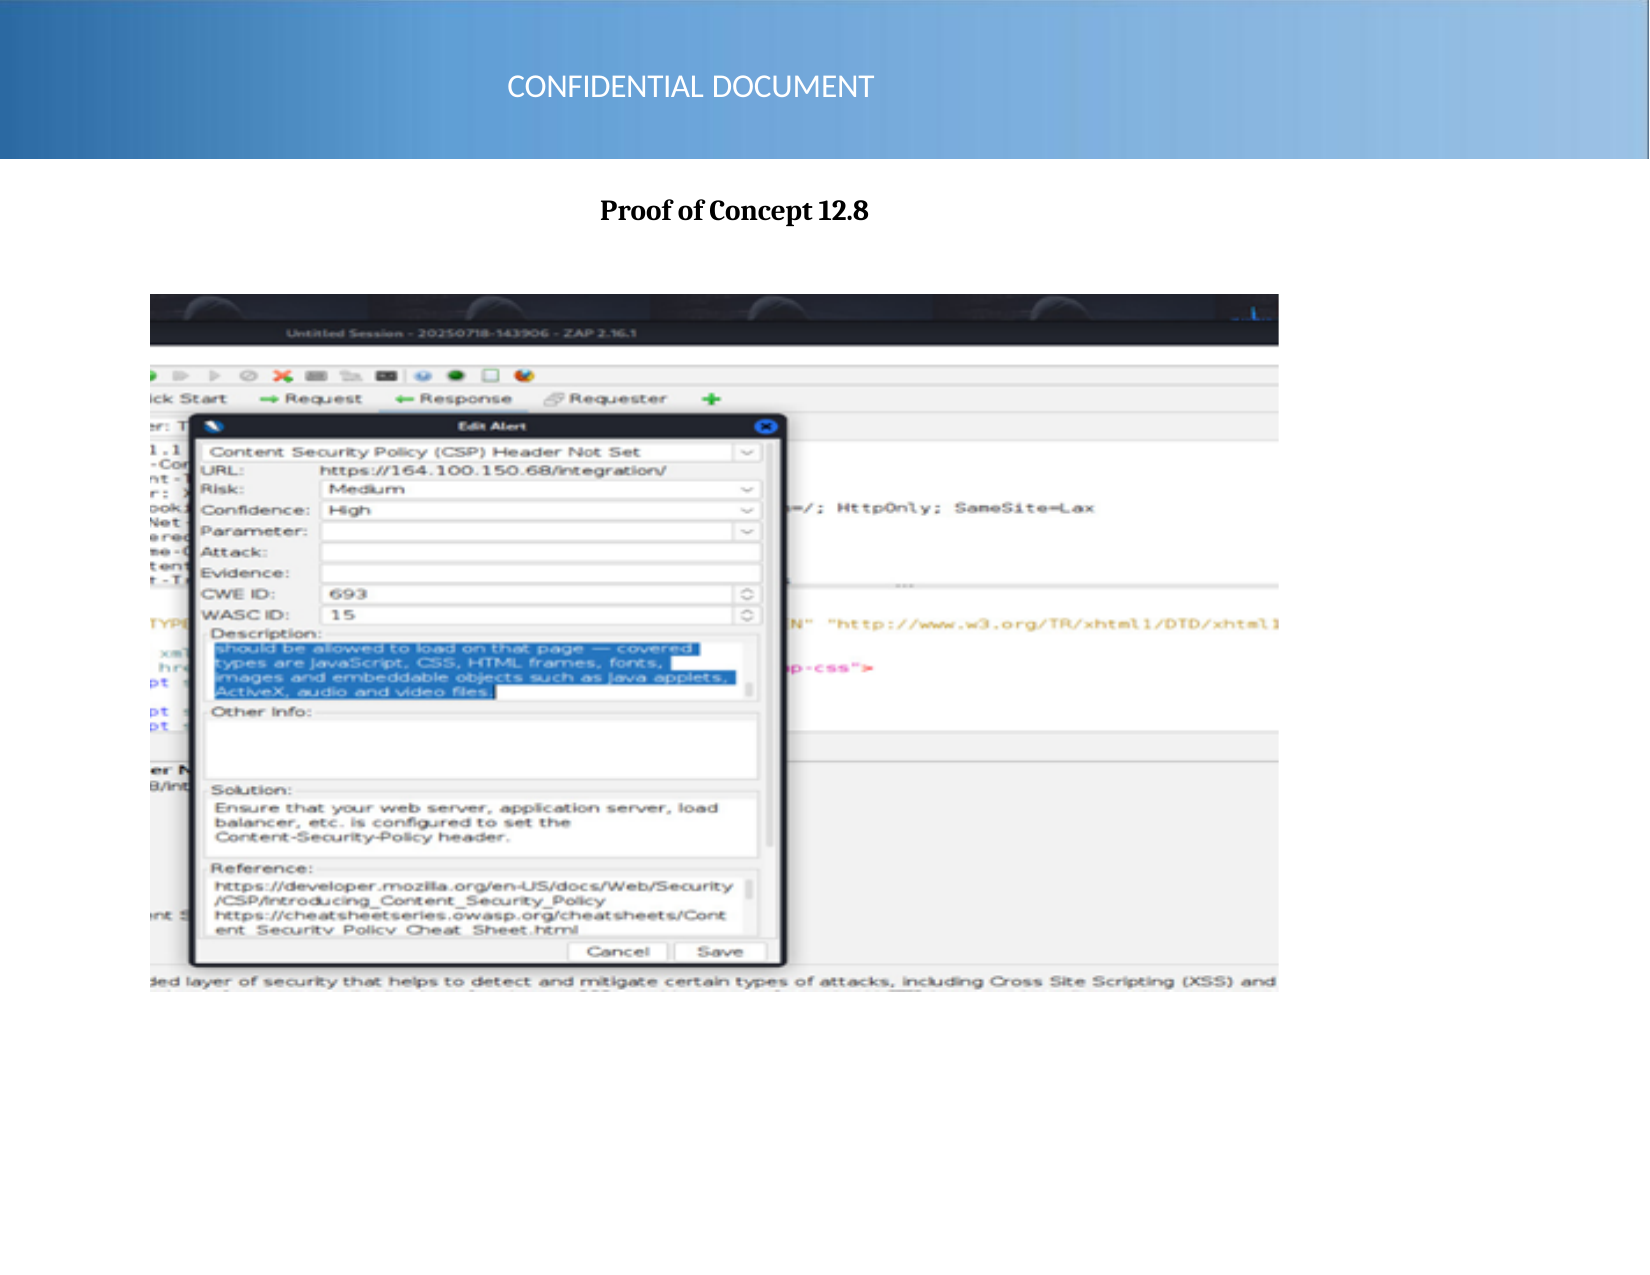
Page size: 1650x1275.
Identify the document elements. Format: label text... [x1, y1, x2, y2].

picture [150, 294, 1279, 992]
picture [0, 0, 1649, 159]
subtitle Proof of Concept 12.8 [600, 194, 1426, 228]
